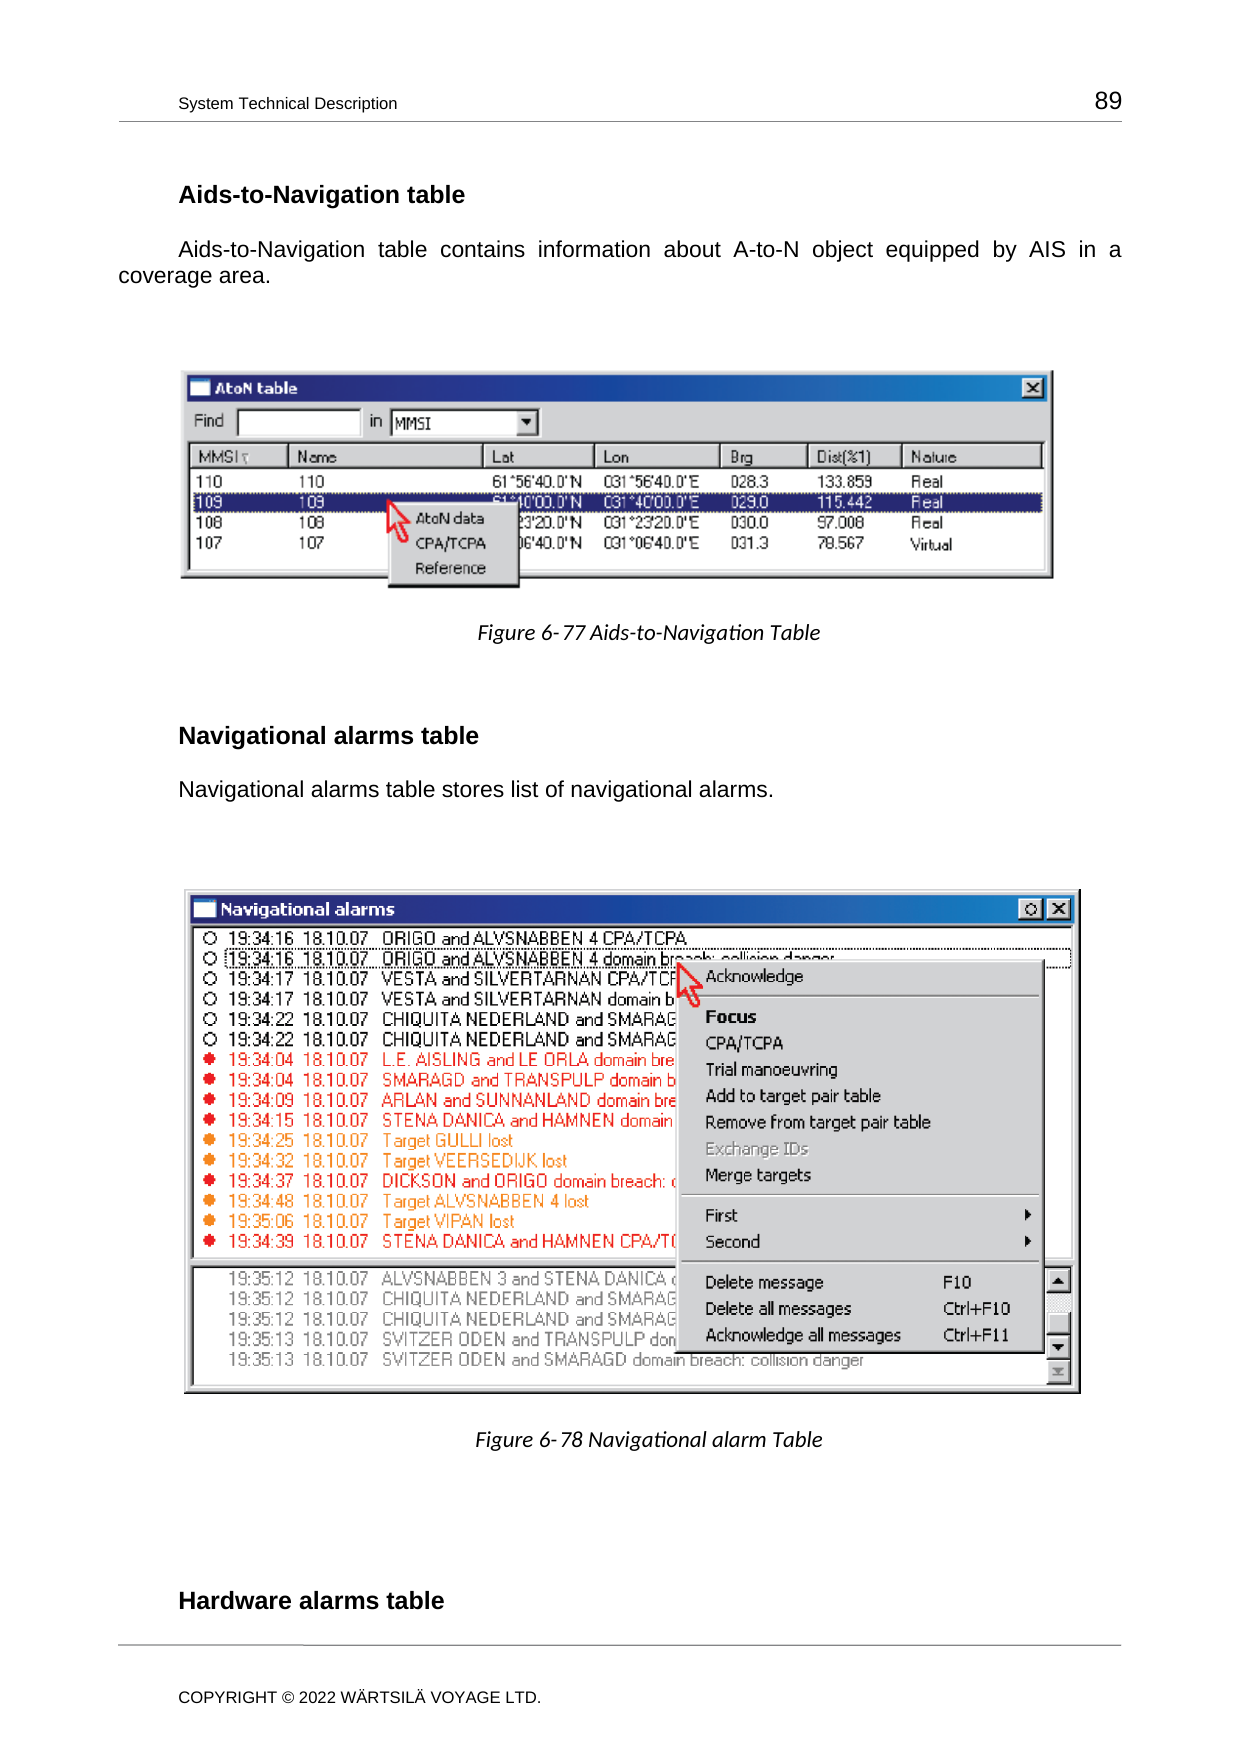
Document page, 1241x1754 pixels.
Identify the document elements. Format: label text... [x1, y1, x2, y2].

subtitle Navigational alarms table [118, 721, 1122, 749]
subtitle Aids-to-Navigation table [118, 180, 1122, 209]
text Aids-to-Navigation table contains information about A-to-N object equipped by AIS in a coverage area. [118, 236, 1122, 289]
text Navigational alarms table stores list of navigational alarms. [118, 776, 1122, 803]
subtitle Hardware alarms table [118, 1586, 1122, 1615]
